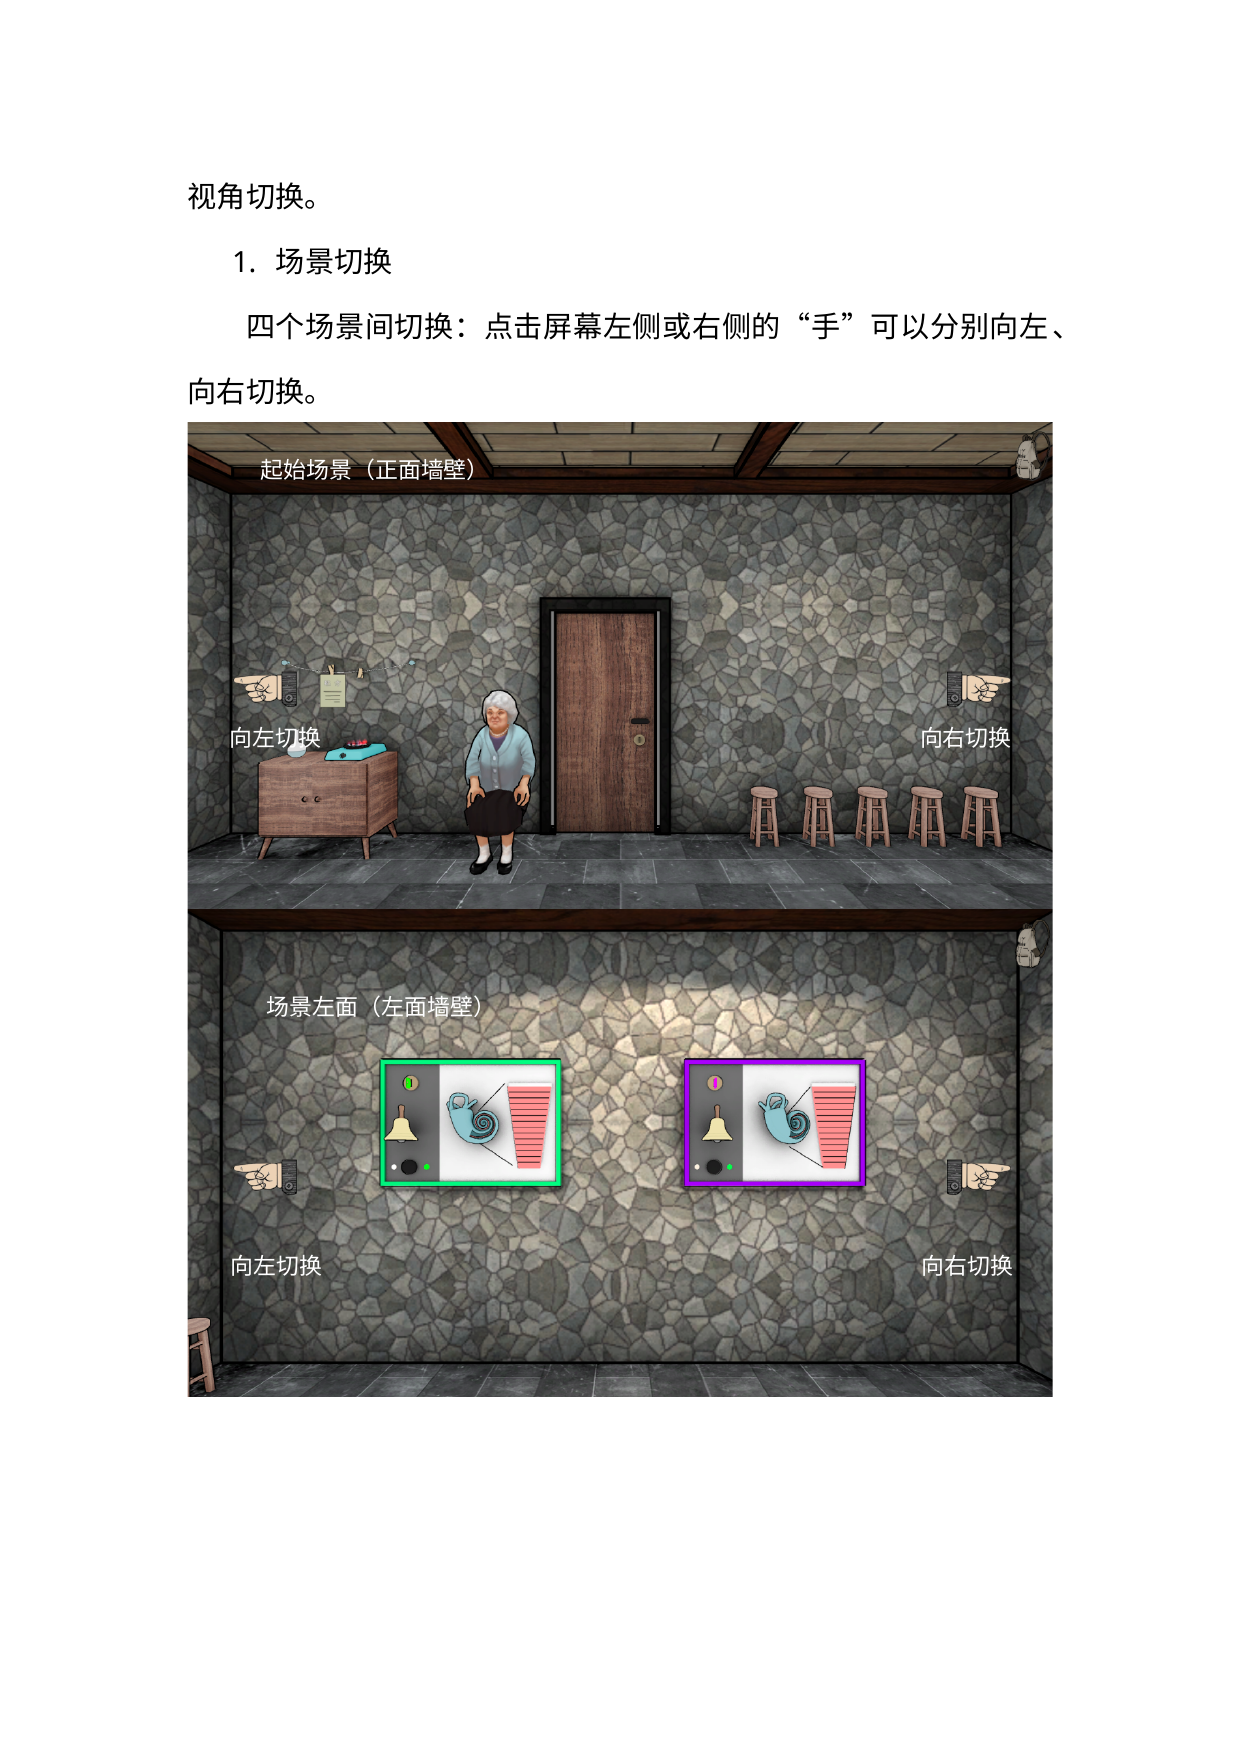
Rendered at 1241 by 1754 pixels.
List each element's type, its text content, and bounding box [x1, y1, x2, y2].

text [187, 162, 1053, 227]
text 四个场景间切换：点击屏幕左侧或右侧的“手”可以分别向左、向右切换。 [187, 292, 1053, 422]
picture [187, 422, 1053, 1397]
list 场景切换 [232, 227, 1053, 292]
